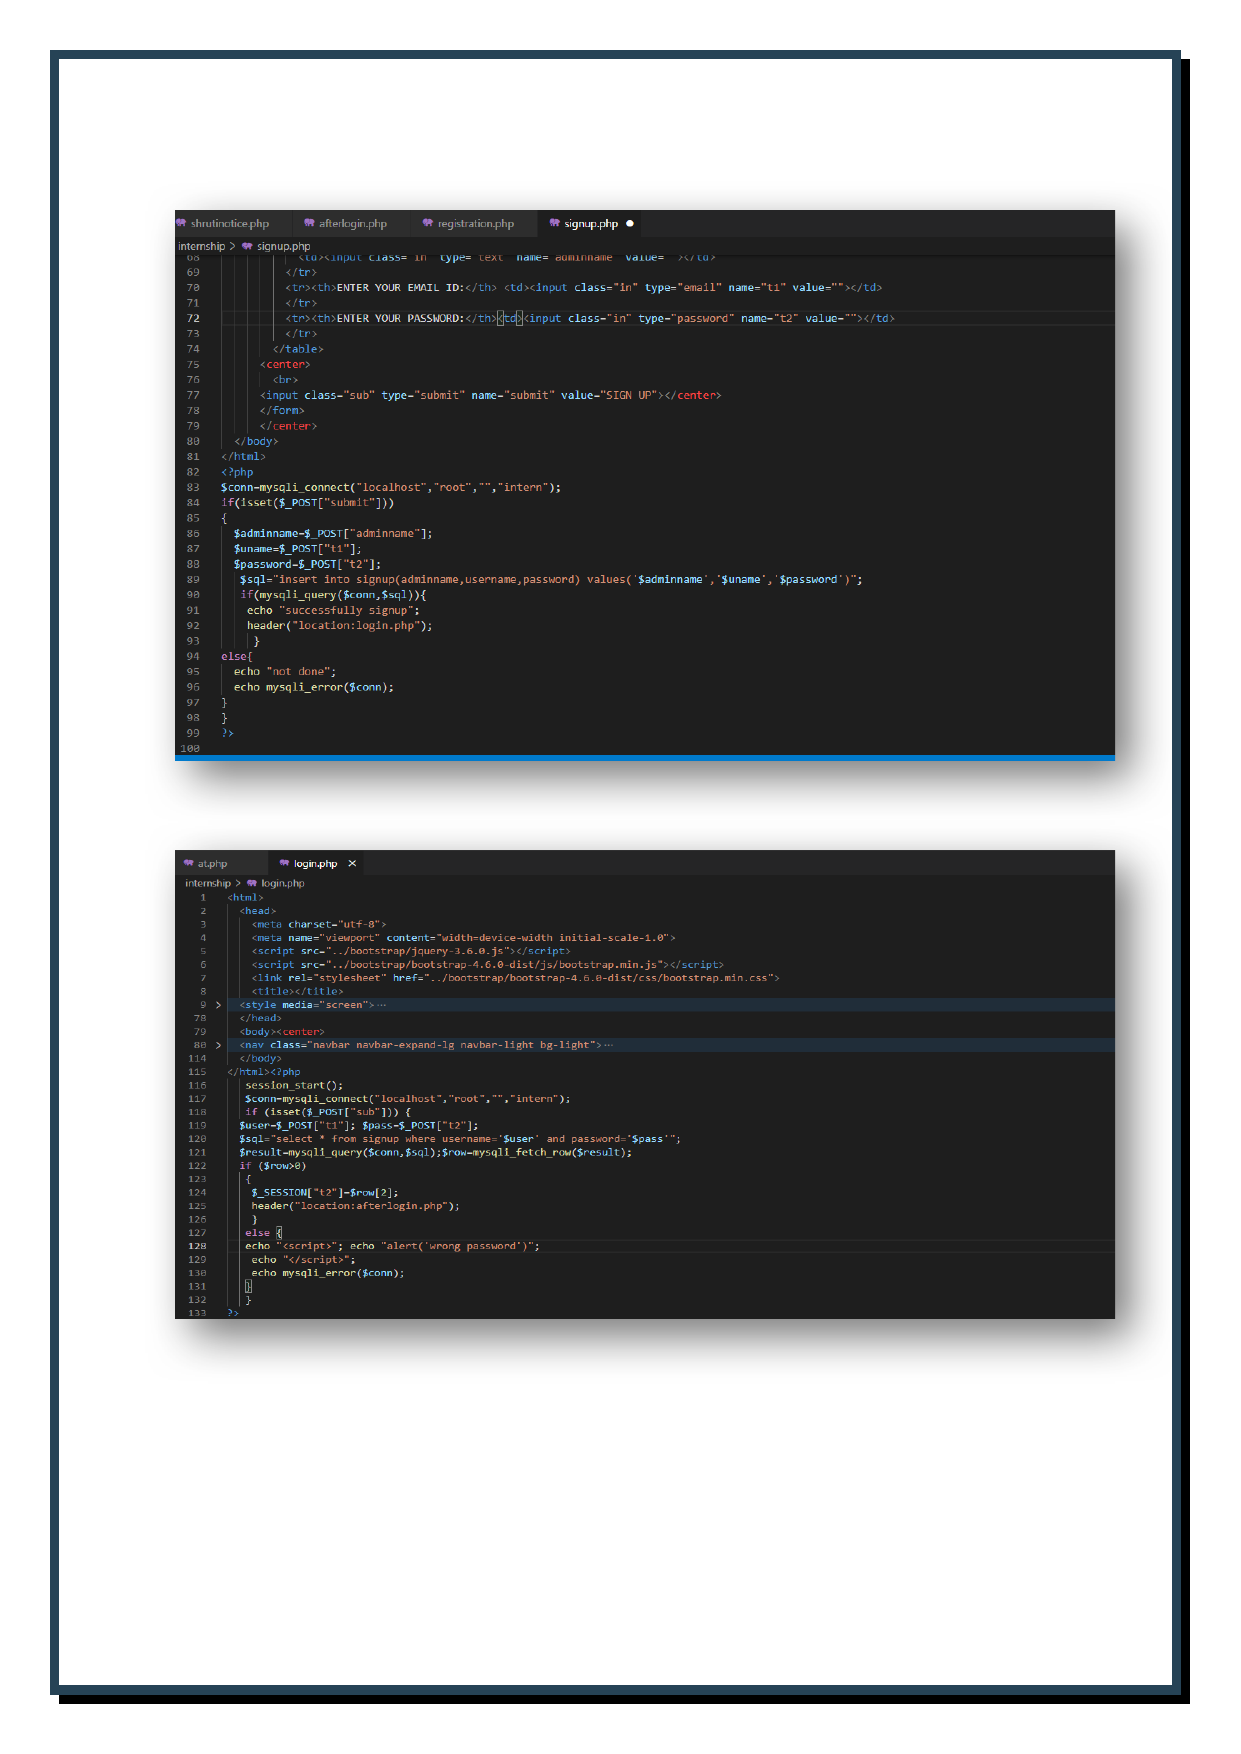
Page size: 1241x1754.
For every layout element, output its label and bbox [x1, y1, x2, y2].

picture [175, 850, 1116, 1319]
picture [175, 210, 1116, 761]
